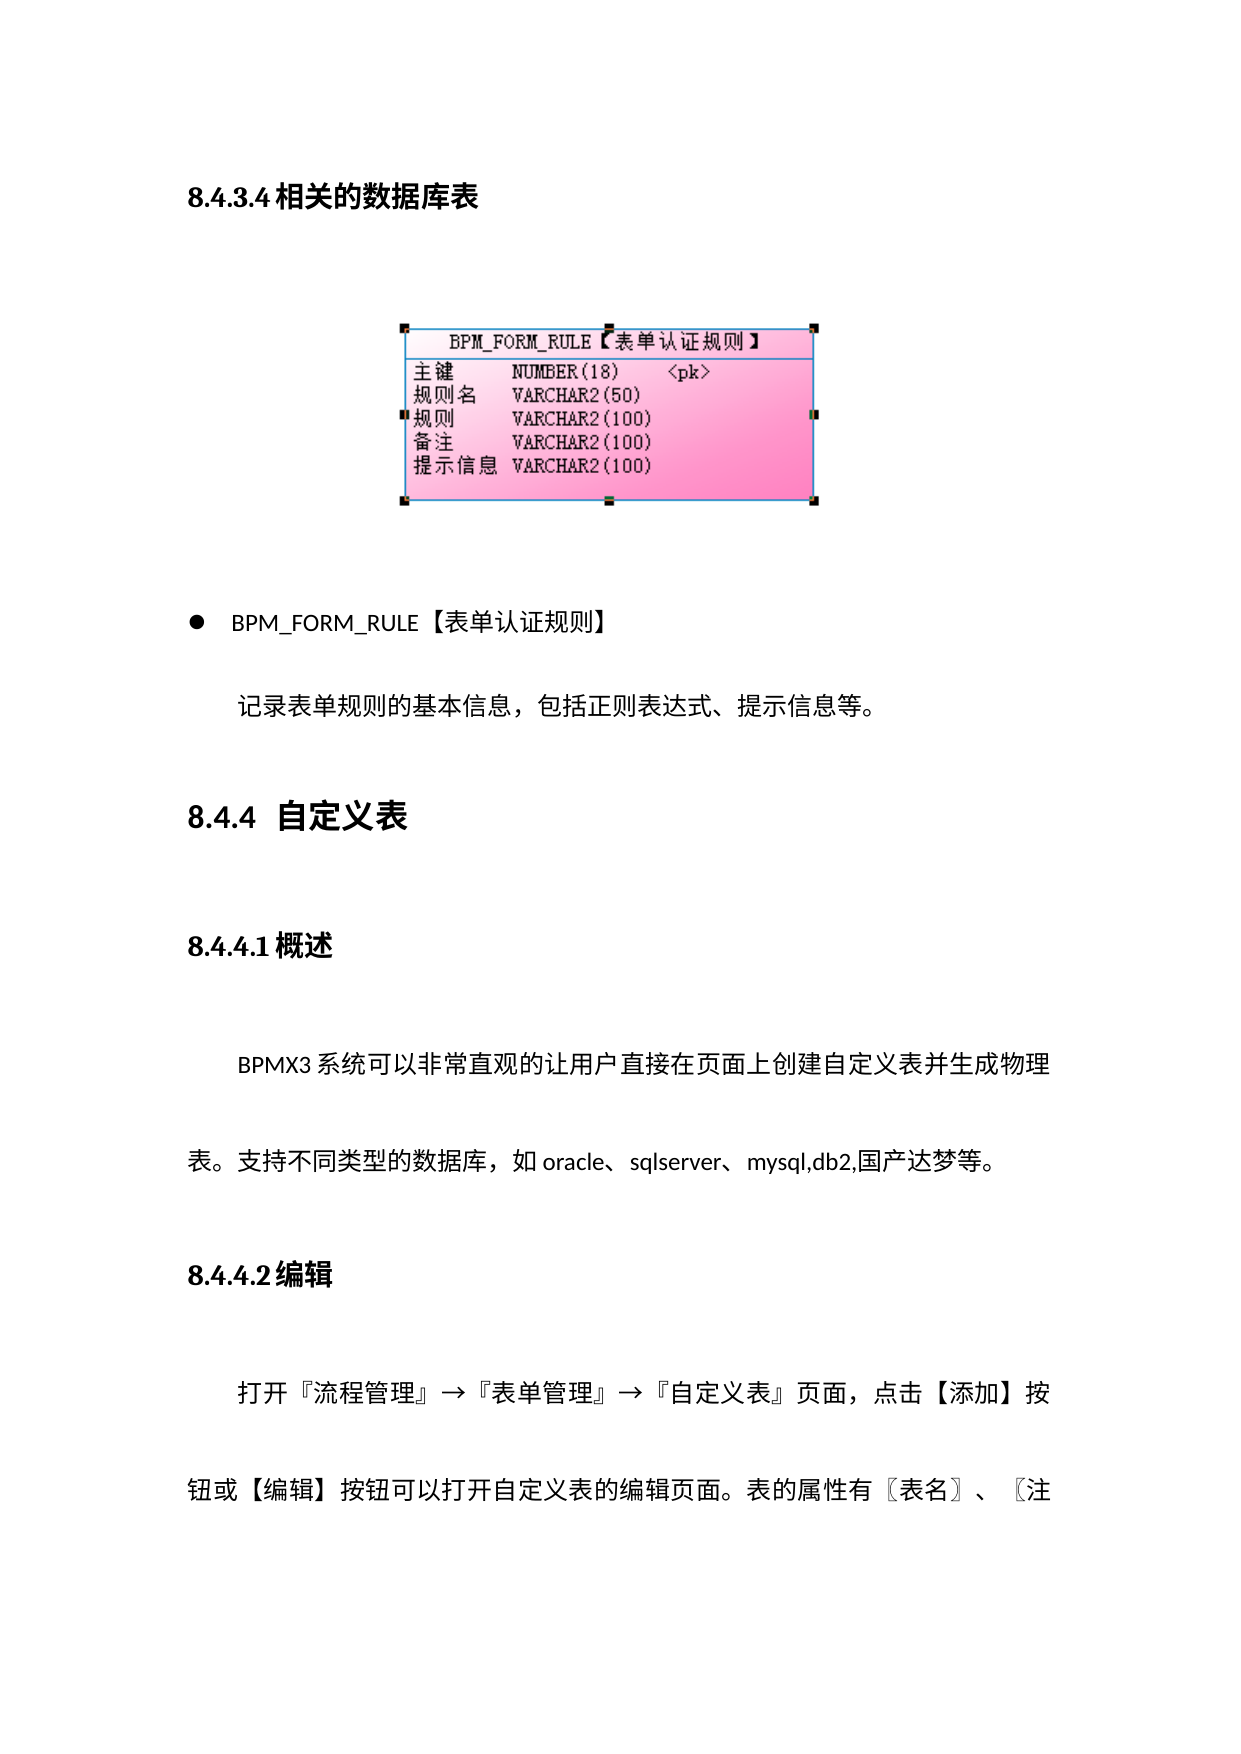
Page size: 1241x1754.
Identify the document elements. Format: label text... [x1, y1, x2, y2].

list BPM_FORM_RULE【表单认证规则】 [187, 588, 1053, 653]
subtitle 编辑 [187, 1240, 1053, 1305]
picture [336, 280, 905, 542]
text 记录表单规则的基本信息，包括正则表达式、提示信息等。 [187, 672, 1053, 737]
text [187, 1359, 1053, 1521]
subtitle 自定义表 [187, 782, 1053, 847]
subtitle 相关的数据库表 [187, 162, 1053, 227]
text BPMX3系统可以非常直观的让用户直接在页面上创建自定义表并生成物理表。支持不同类型的数据库，如oracle、sqlserver、mysql,db2,国产达梦等。 [187, 1030, 1053, 1192]
subtitle 概述 [187, 911, 1053, 976]
